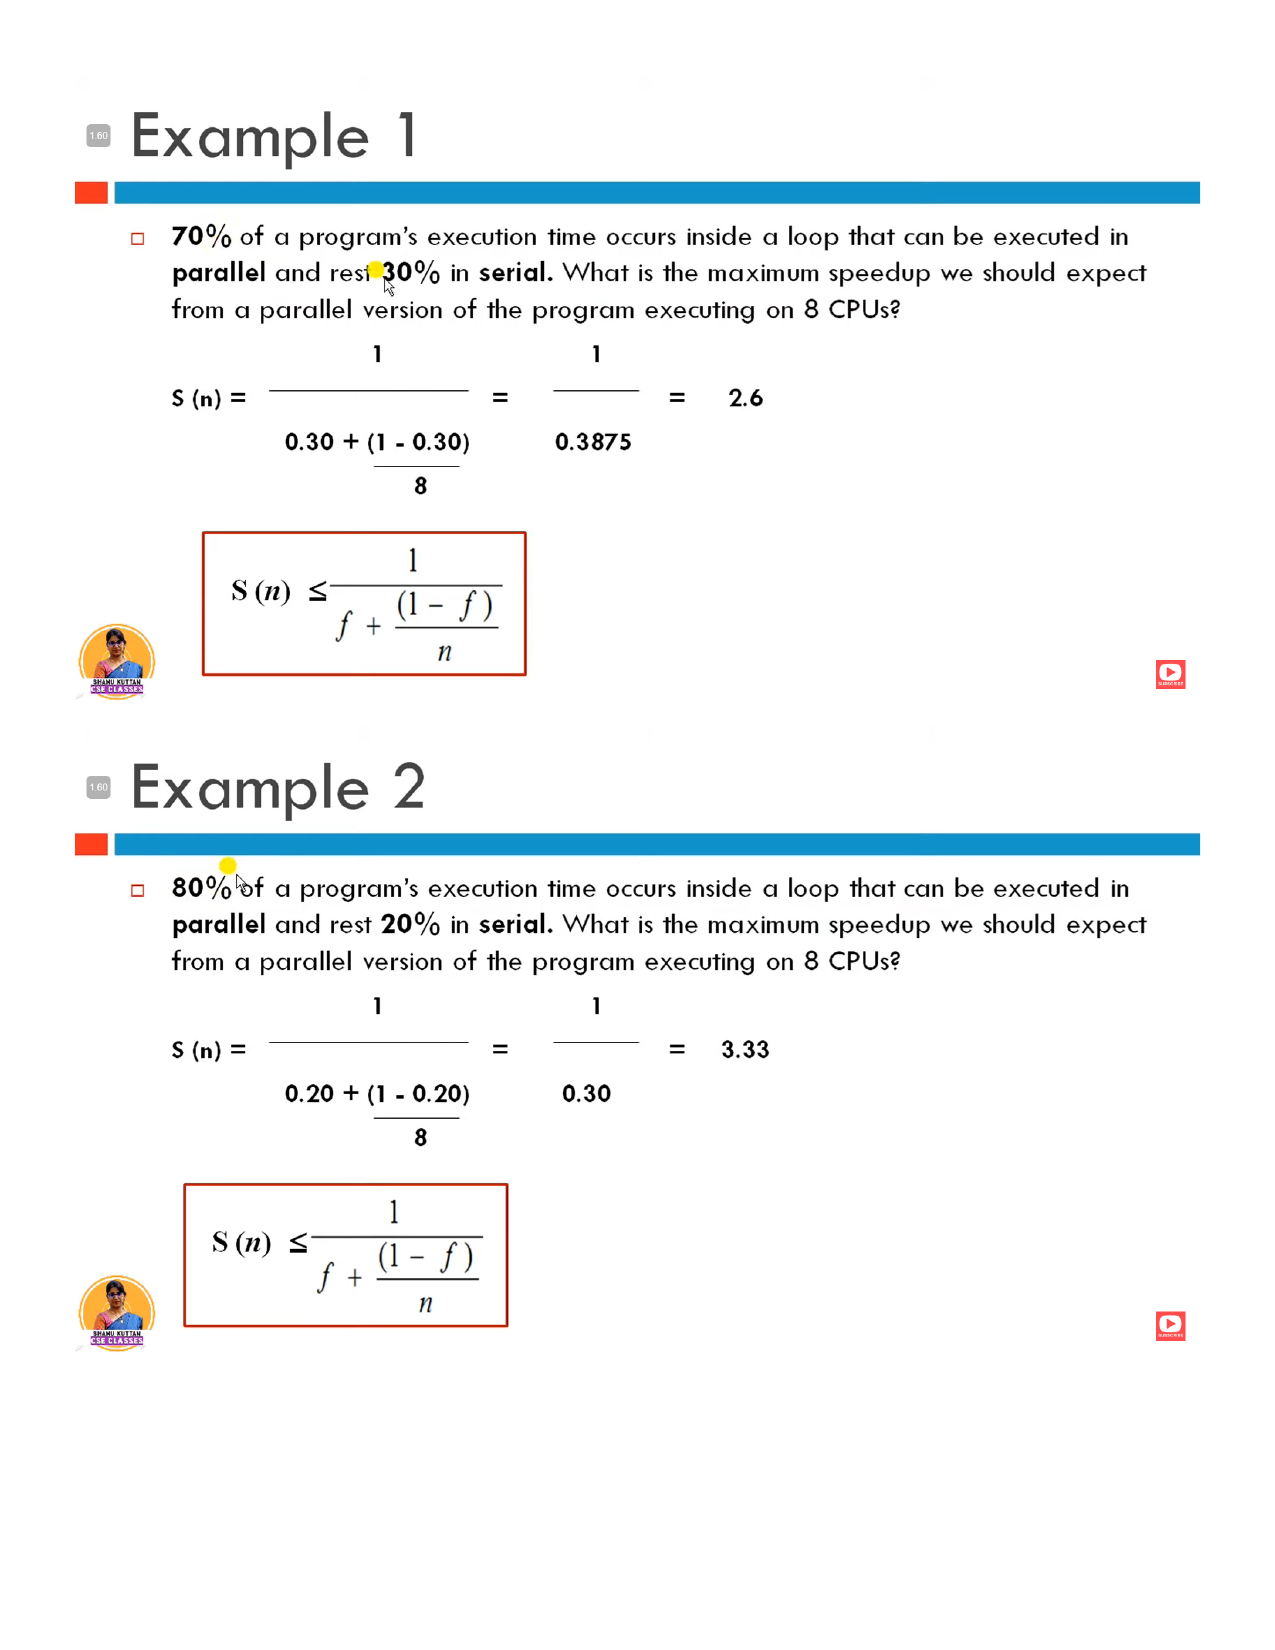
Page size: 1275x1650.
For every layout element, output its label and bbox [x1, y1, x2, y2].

picture [75, 75, 1200, 706]
picture [75, 724, 1200, 1354]
